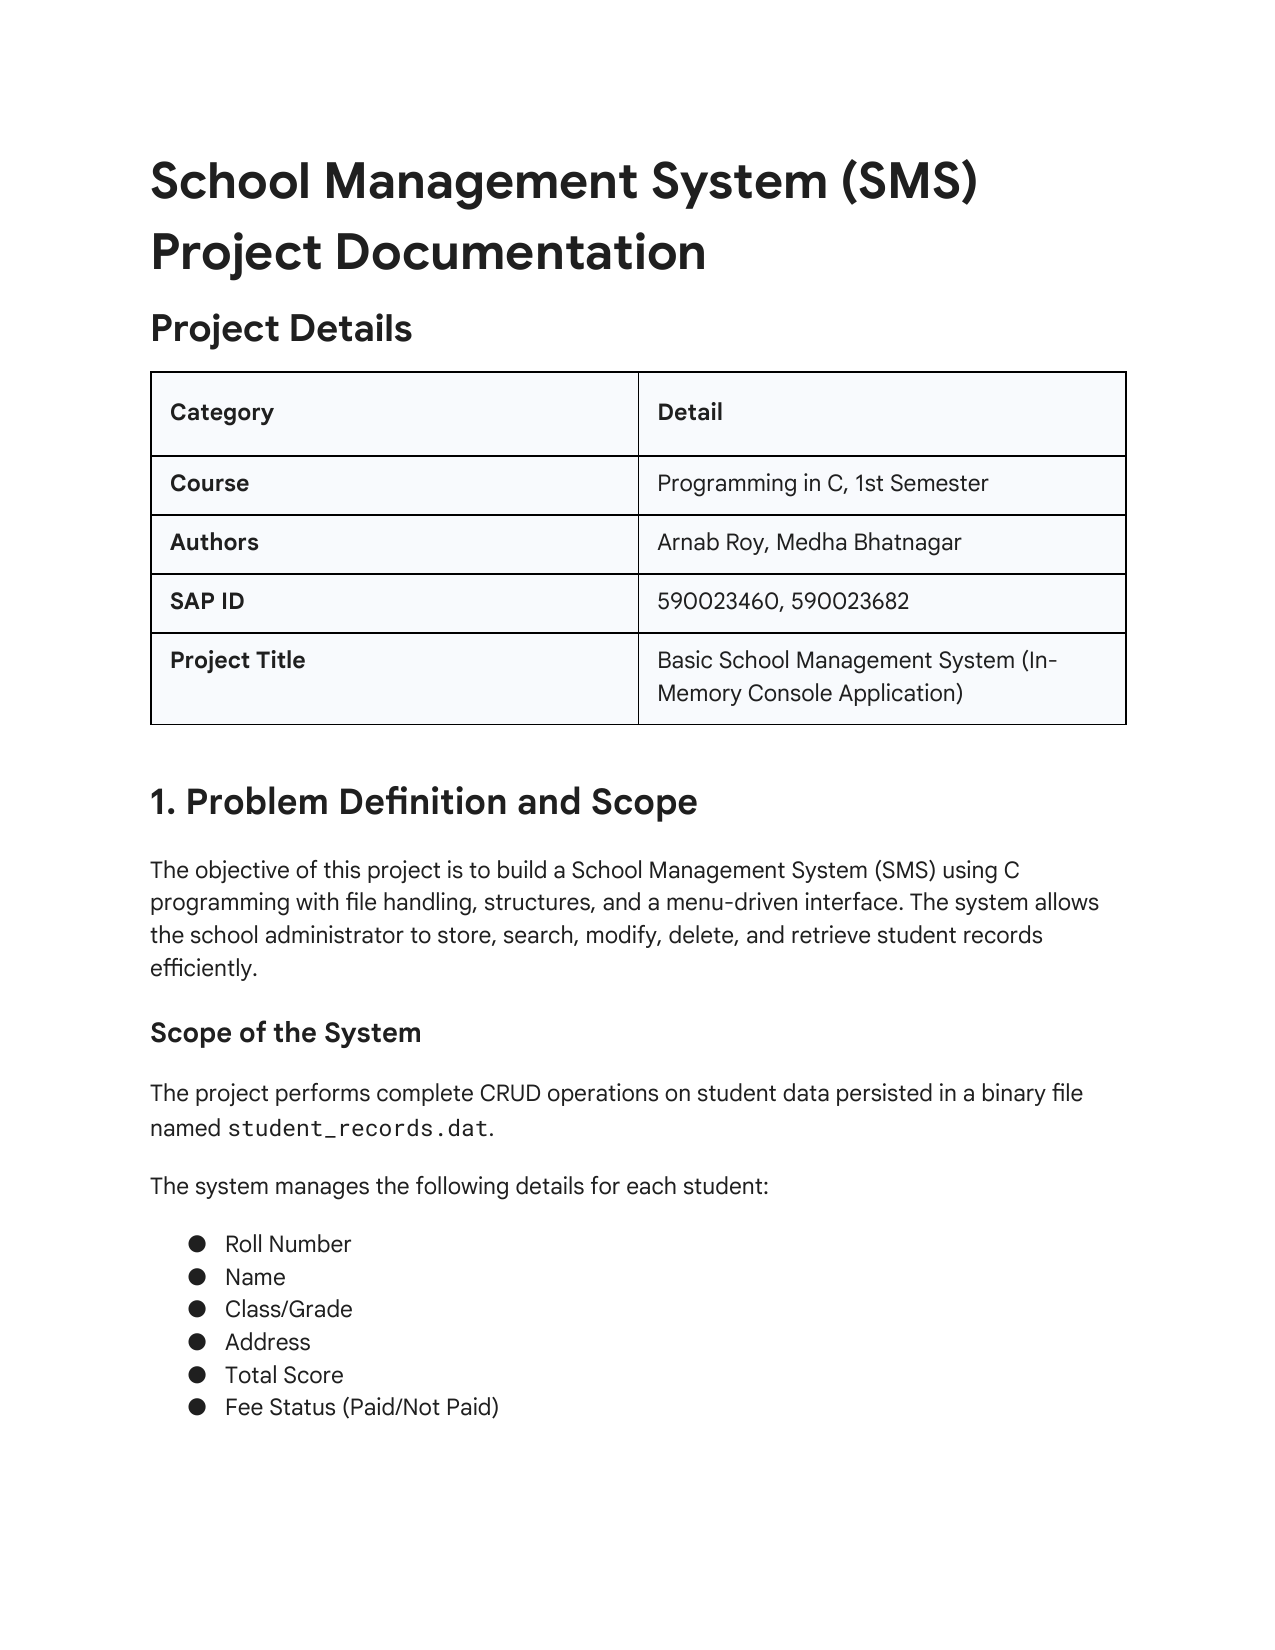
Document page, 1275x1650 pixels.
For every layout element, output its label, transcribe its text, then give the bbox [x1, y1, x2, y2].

list Total Score [187, 1361, 1125, 1389]
table_cell Basic School Management System (In-Memory Console Application) [639, 634, 1125, 724]
table_cell 590023460, 590023682 [639, 575, 1125, 632]
subtitle School Management System (SMS) Project Documentation [150, 150, 1125, 284]
text The project performs complete CRUD operations on student data persisted in a binary file named student_records.dat. [150, 1079, 1125, 1143]
list Fee Status (Paid/Not Paid) [187, 1393, 1125, 1422]
text 1. Problem Definition and Scope [150, 780, 1125, 825]
list Name [187, 1263, 1125, 1291]
list Roll Number [187, 1230, 1125, 1259]
table_cell Authors [152, 516, 638, 573]
table_cell Project Title [152, 634, 638, 724]
table_cell Programming in C, 1st Semester [639, 457, 1125, 514]
table_header Detail [639, 373, 1125, 455]
table_cell Arnab Roy, Medha Bhatnagar [639, 516, 1125, 573]
table_header Category [152, 373, 638, 455]
table_cell Course [152, 457, 638, 514]
text The system manages the following details for each student: [150, 1172, 1125, 1201]
subtitle Project Details [150, 305, 1125, 352]
list Address [187, 1328, 1125, 1357]
list Class/Grade [187, 1295, 1125, 1324]
subtitle Scope of the System [150, 1016, 1125, 1050]
table_cell SAP ID [152, 575, 638, 632]
text The objective of this project is to build a School Management System (SMS) using C programming with file handling, structures, and a menu-driven interface. The system allows the school administrator to store, search, modify, delete, and retrieve student records efficiently. [150, 856, 1125, 983]
